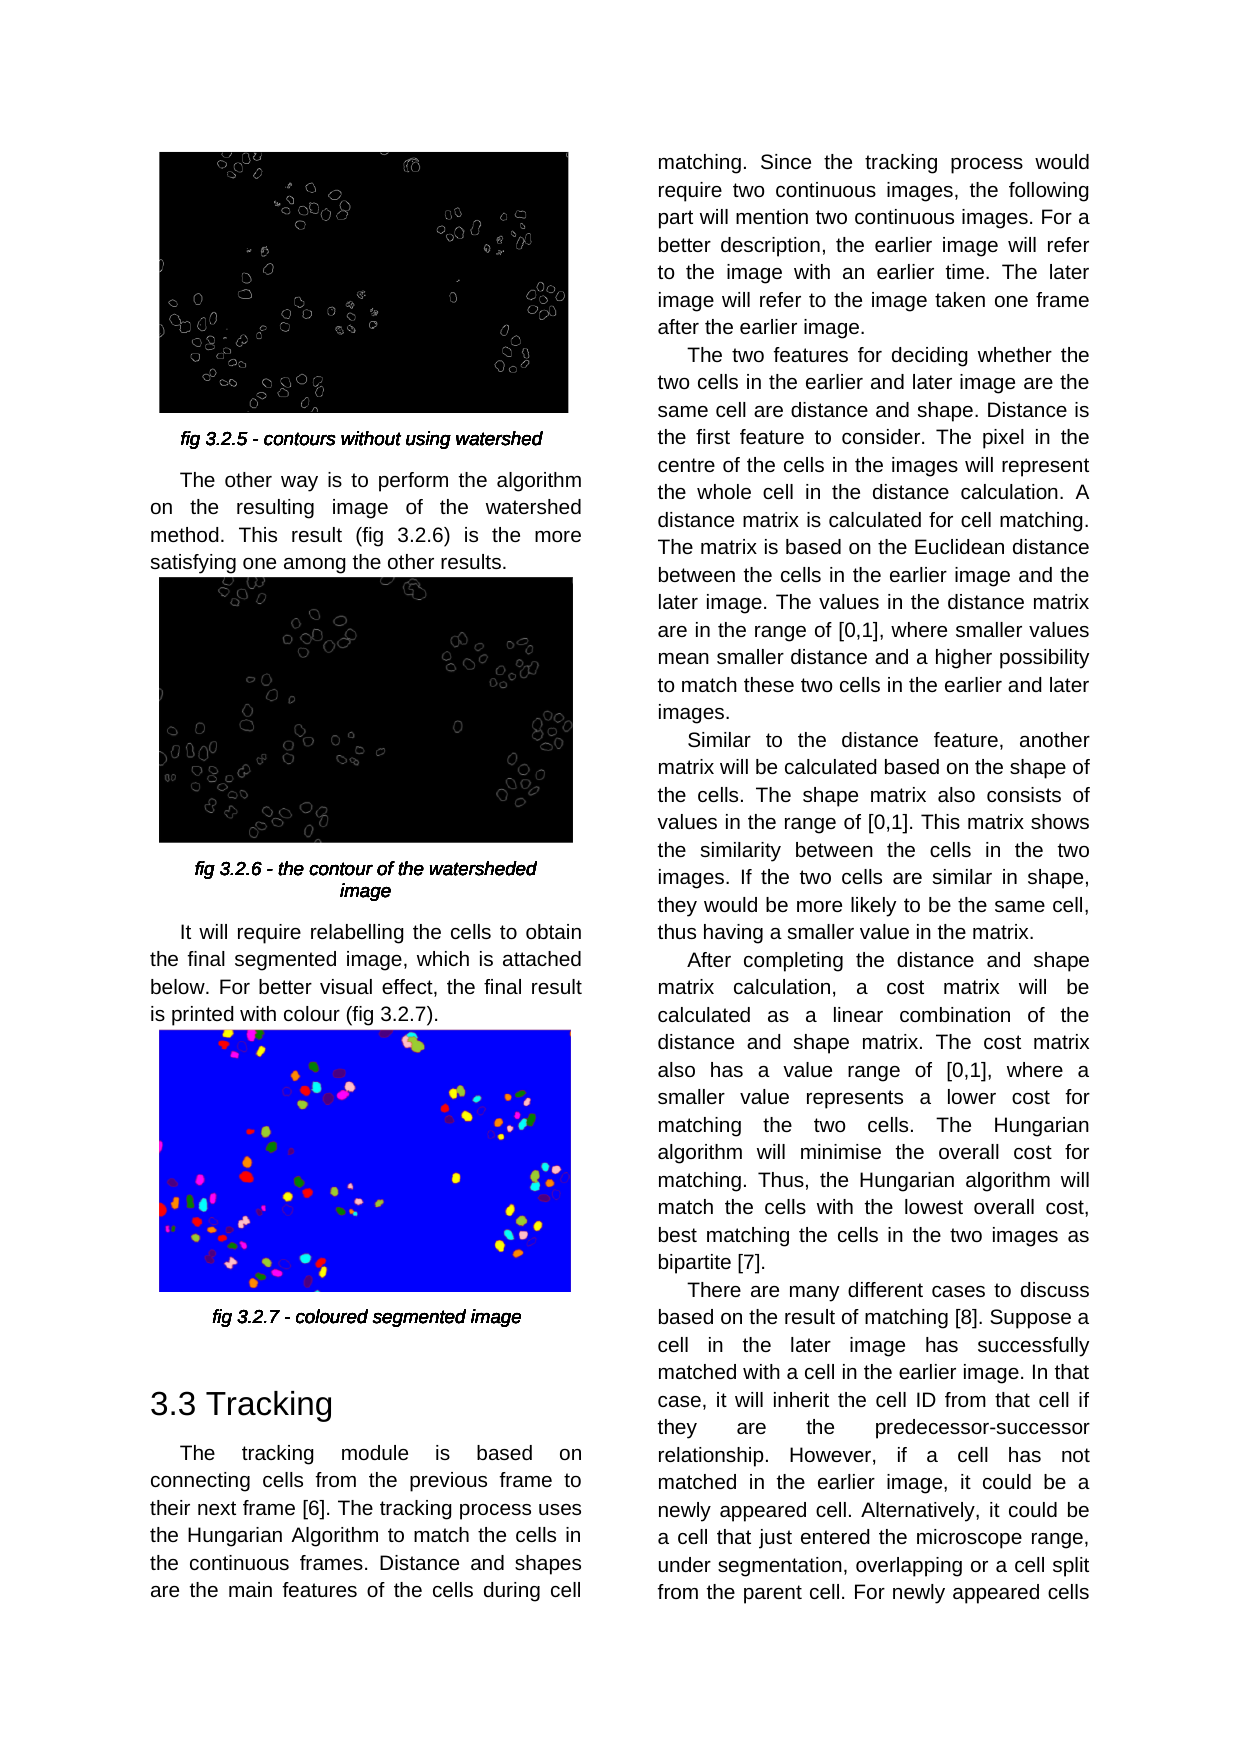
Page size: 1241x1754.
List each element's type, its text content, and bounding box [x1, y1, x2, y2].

picture [159, 150, 569, 413]
text The two features for deciding whether the two cells in the earlier and later image are the same cell are distance and shape. Distance is the first feature to consider. The pixel in the centre of the cells in the images will represent the whole cell in the distance calculation. A distance matrix is calculated for cell matching. The matrix is based on the Euclidean distance between the cells in the earlier image and the later image. The values in the distance matrix are in the range of [0,1], where smaller values mean smaller distance and a higher possibility to match these two cells in the earlier and later images. [657, 342, 1090, 724]
text It will require relabelling the cells to obtain the final segmented image, which is attached below. For better visual effect, the final result is printed with colour (fig 3.2.7). [150, 919, 582, 1026]
text The tracking module is based on connecting cells from the previous frame to their next frame [6]. The tracking process uses the Hungarian Algorithm to match the cells in the continuous frames. Distance and shapes are the main features of the cells during cell matching. Since the tracking process would require two continuous images, the following part will mention two continuous images. For a better description, the earlier image will refer to the image with an earlier time. The later image will refer to the image taken one frame after the earlier image. [657, 150, 1090, 339]
picture [159, 577, 573, 843]
subtitle 3.3 Tracking [150, 1384, 582, 1422]
text After completing the distance and shape matrix calculation, a cost matrix will be calculated as a linear combination of the distance and shape matrix. The cost matrix also has a value range of [0,1], where a smaller value represents a lower cost for matching the two cells. The Hungarian algorithm will minimise the overall cost for matching. Thus, the Hungarian algorithm will match the cells with the lowest overall cost, best matching the cells in the two images as bipartite [7]. [657, 947, 1090, 1274]
text The tracking module is based on connecting cells from the previous frame to their next frame [6]. The tracking process uses the Hungarian Algorithm to match the cells in the continuous frames. Distance and shapes are the main features of the cells during cell matching. Since the tracking process would require two continuous images, the following part will mention two continuous images. For a better description, the earlier image will refer to the image with an earlier time. The later image will refer to the image taken one frame after the earlier image. [150, 1441, 582, 1602]
picture [159, 1029, 571, 1292]
text The other way is to perform the algorithm on the resulting image of the watershed method. This result (fig 3.2.6) is the more satisfying one among the other results. [150, 467, 582, 574]
text Similar to the distance feature, another matrix will be calculated based on the shape of the cells. The shape matrix also consists of values in the range of [0,1]. This matrix shows the similarity between the cells in the two images. If the two cells are similar in shape, they would be more likely to be the same cell, thus having a smaller value in the matrix. [657, 727, 1090, 944]
